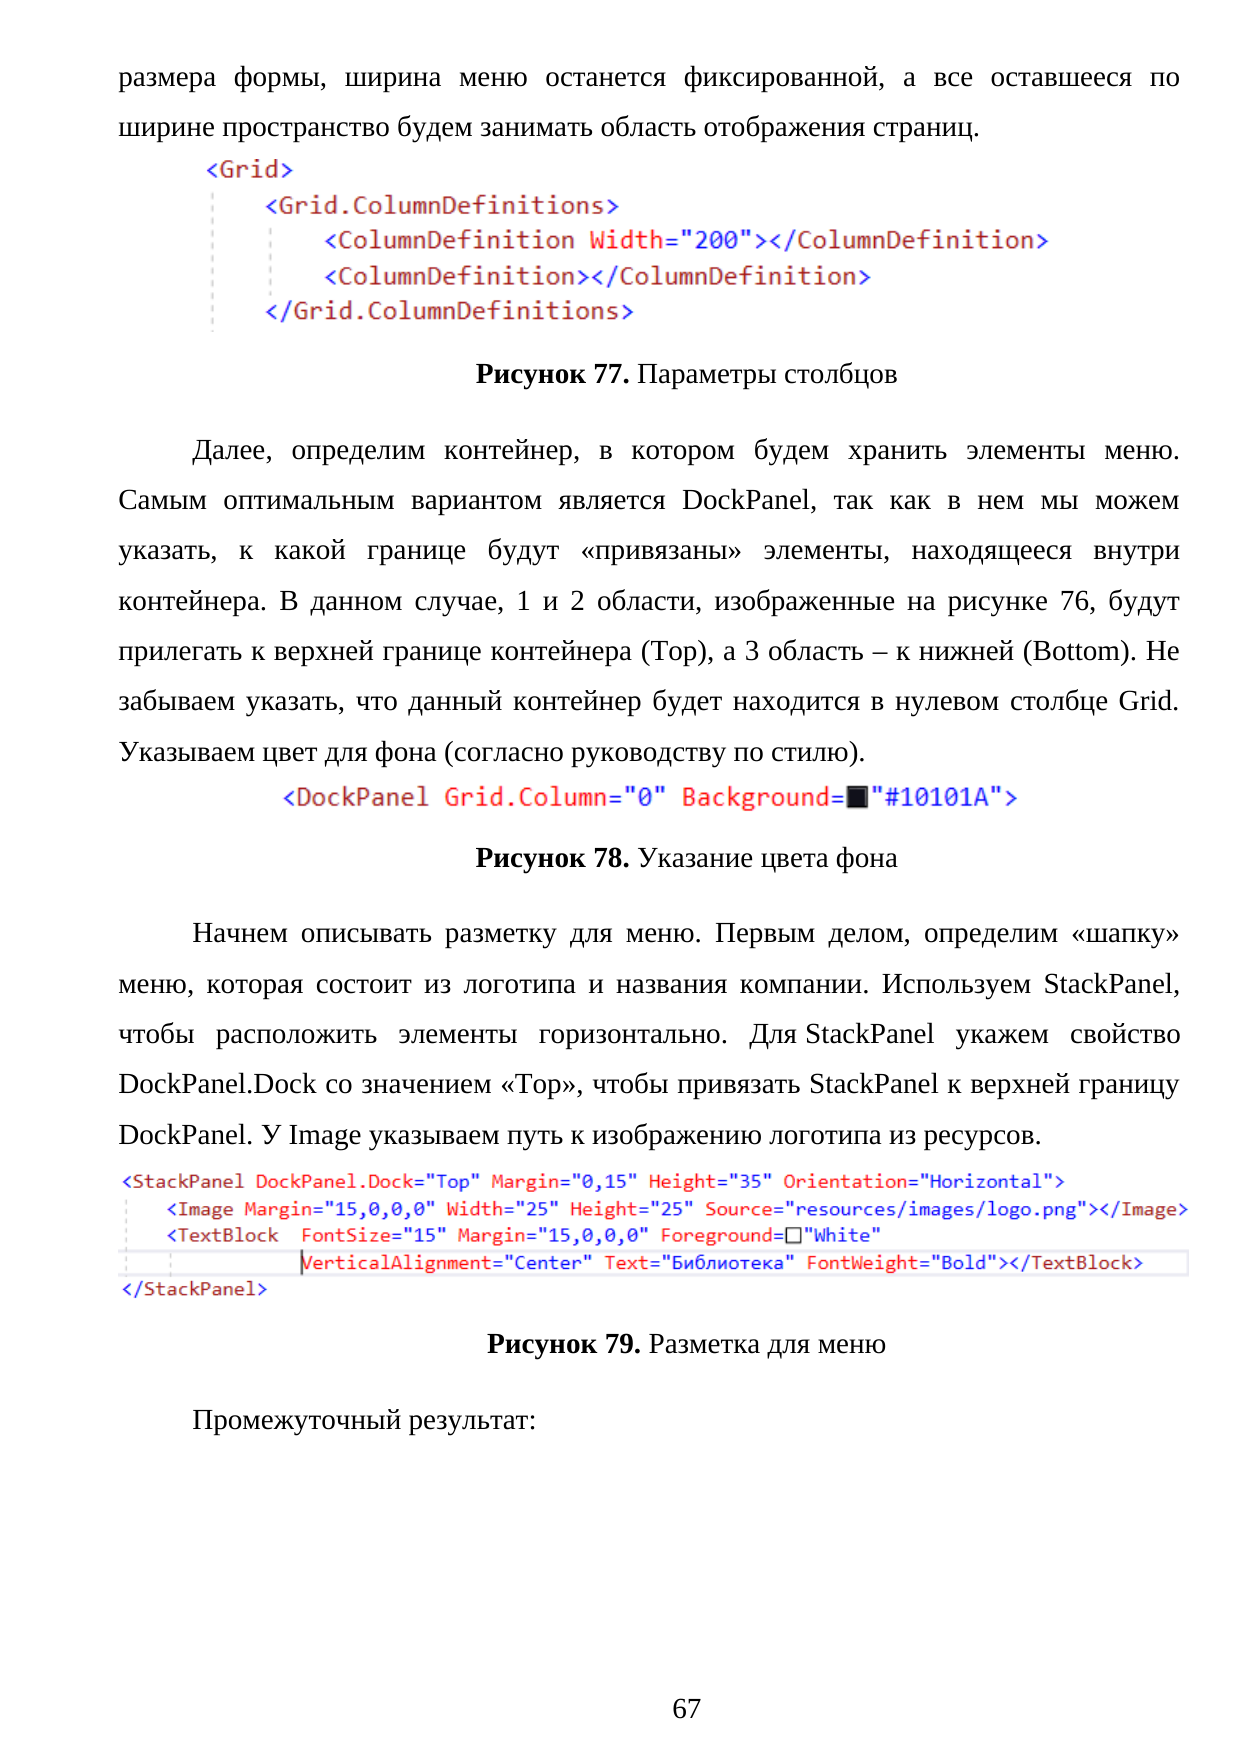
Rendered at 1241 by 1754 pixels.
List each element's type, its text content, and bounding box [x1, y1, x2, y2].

text Промежуточный результат: [118, 1402, 1181, 1435]
text Далее, определим контейнер, в котором будем хранить элементы меню. Самым оптимальным вариантом является DockPanel, так как в нем мы можем указать, к какой границе будут «привязаны» элементы, находящееся внутри контейнера. В данном случае, 1 и 2 области, изображенные на рисунке 76, будут прилегать к верхней границе контейнера (Top), а 3 область – к нижней (Bottom). Не забываем указать, что данный контейнер будет находится в нулевом столбце Grid. Указываем цвет для фона (согласно руководству по стилю). [118, 432, 1181, 767]
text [118, 59, 1181, 143]
text Начнем описывать разметку для меню. Первым делом, определим «шапку» меню, которая состоит из логотипа и названия компании. Используем StackPanel, чтобы расположить элементы горизонтально. Для StackPanel укажем свойство DockPanel.Dock cо значением «Top», чтобы привязать StackPanel к верхней границу DockPanel. У Image указываем путь к изображению логотипа из ресурсов. [118, 916, 1181, 1150]
picture [269, 784, 1031, 816]
text Рисунок 77. Параметры столбцов [118, 357, 1181, 390]
picture [118, 1167, 1189, 1302]
text Рисунок 78. Указание цвета фона [118, 840, 1181, 874]
picture [206, 159, 1093, 332]
text Рисунок 79. Разметка для меню [118, 1327, 1181, 1360]
